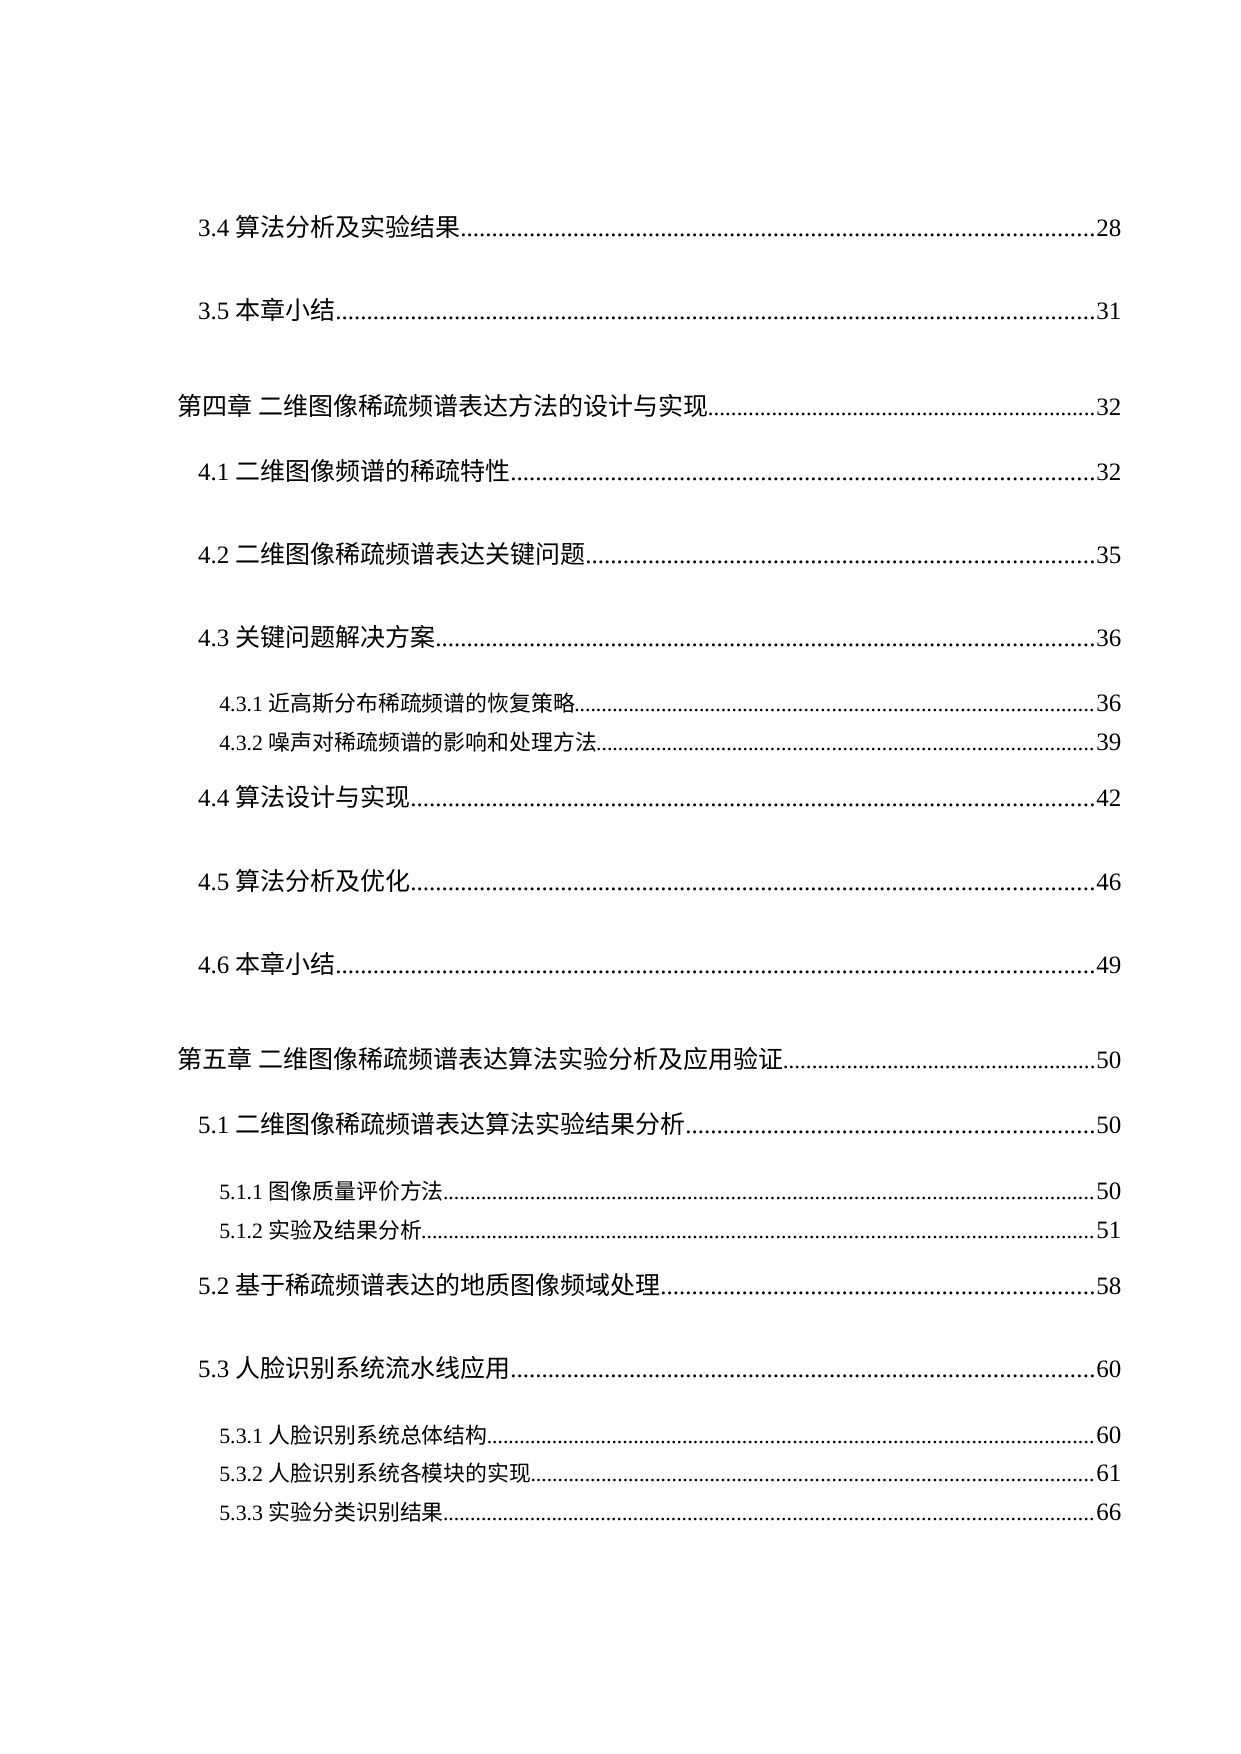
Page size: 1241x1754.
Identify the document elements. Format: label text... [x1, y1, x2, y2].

text 5.1 二维图像稀疏频谱表达算法实验结果分析 50 [198, 1090, 1122, 1155]
text 4.3 关键问题解决方案 36 [198, 603, 1122, 668]
text 5.3.1 人脸识别系统总体结构 60 [219, 1417, 1122, 1450]
text 4.4 算法设计与实现 42 [198, 763, 1122, 828]
text 4.2 二维图像稀疏频谱表达关键问题 35 [198, 520, 1122, 585]
text 5.3.2 人脸识别系统各模块的实现 61 [219, 1456, 1122, 1488]
text 第五章 二维图像稀疏频谱表达算法实验分析及应用验证 50 [177, 1025, 1122, 1090]
text 5.2 基于稀疏频谱表达的地质图像频域处理 58 [198, 1251, 1122, 1316]
text 3.5 本章小结 31 [198, 276, 1122, 341]
text 3.4 算法分析及实验结果 28 [198, 193, 1122, 258]
text 4.6 本章小结 49 [198, 930, 1122, 995]
text 5.3.3 实验分类识别结果 66 [219, 1495, 1122, 1527]
text 4.3.1 近高斯分布稀疏频谱的恢复策略 36 [219, 686, 1122, 718]
text 4.1 二维图像频谱的稀疏特性 32 [198, 437, 1122, 502]
text 4.5 算法分析及优化 46 [198, 847, 1122, 912]
text 5.3 人脸识别系统流水线应用 60 [198, 1334, 1122, 1399]
text 4.3.2 噪声对稀疏频谱的影响和处理方法 39 [219, 725, 1122, 757]
text 5.1.1 图像质量评价方法 50 [219, 1173, 1122, 1206]
text 第四章 二维图像稀疏频谱表达方法的设计与实现 32 [177, 372, 1122, 437]
text 5.1.2 实验及结果分析 51 [219, 1212, 1122, 1245]
